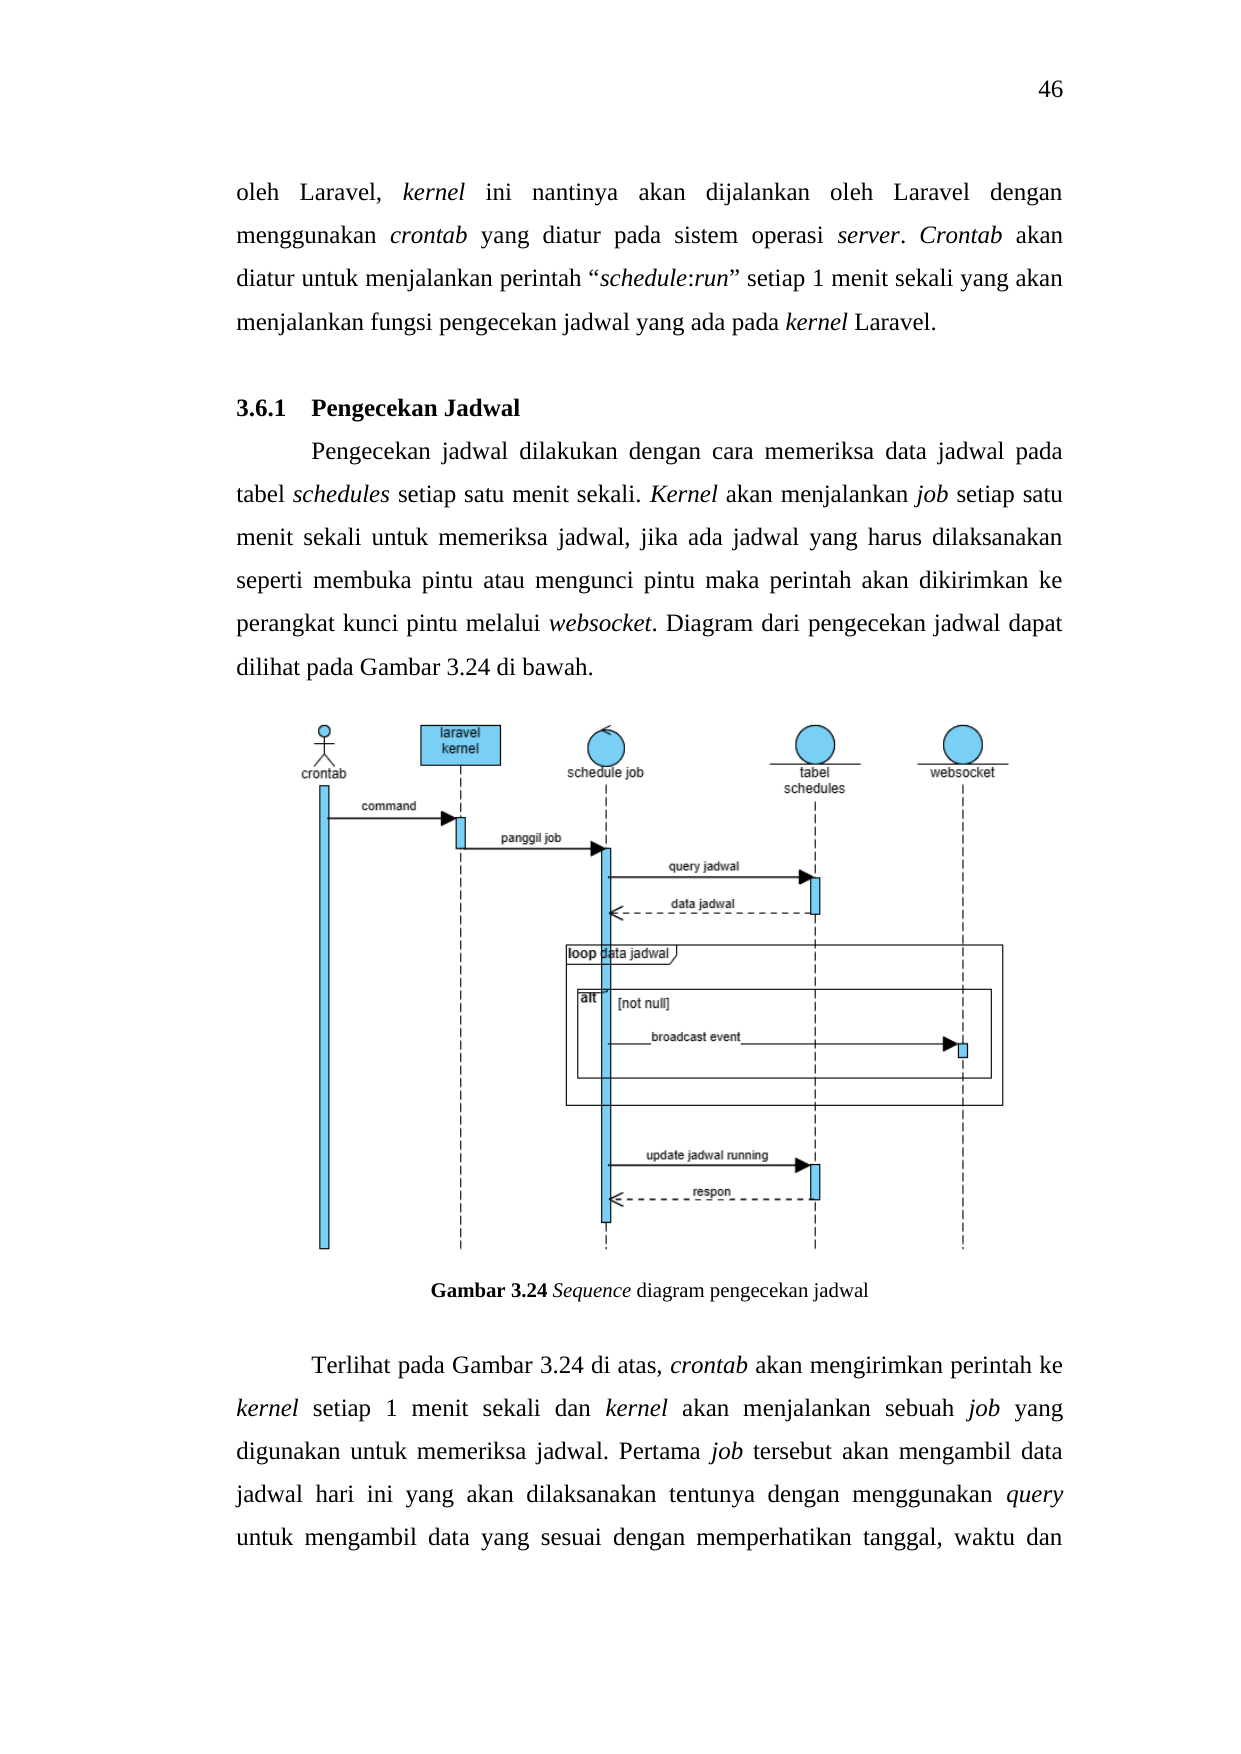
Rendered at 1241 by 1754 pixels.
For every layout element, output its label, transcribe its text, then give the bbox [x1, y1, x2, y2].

picture [267, 694, 1032, 1264]
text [236, 177, 1063, 335]
text Gambar 3.24 Sequence diagram pengecekan jadwal [236, 1278, 1063, 1302]
text Pengecekan Jadwal [236, 393, 1063, 422]
text Pengecekan jadwal dilakukan dengan cara memeriksa data jadwal pada tabel schedules setiap satu menit sekali. Kernel akan menjalankan job setiap satu menit sekali untuk memeriksa jadwal, jika ada jadwal yang harus dilaksanakan seperti membuka pintu atau mengunci pintu maka perintah akan dikirimkan ke perangkat kunci pintu melalui websocket. Diagram dari pengecekan jadwal dapat dilihat pada Gambar 3.24 di bawah. [236, 436, 1063, 680]
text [236, 1350, 1063, 1551]
